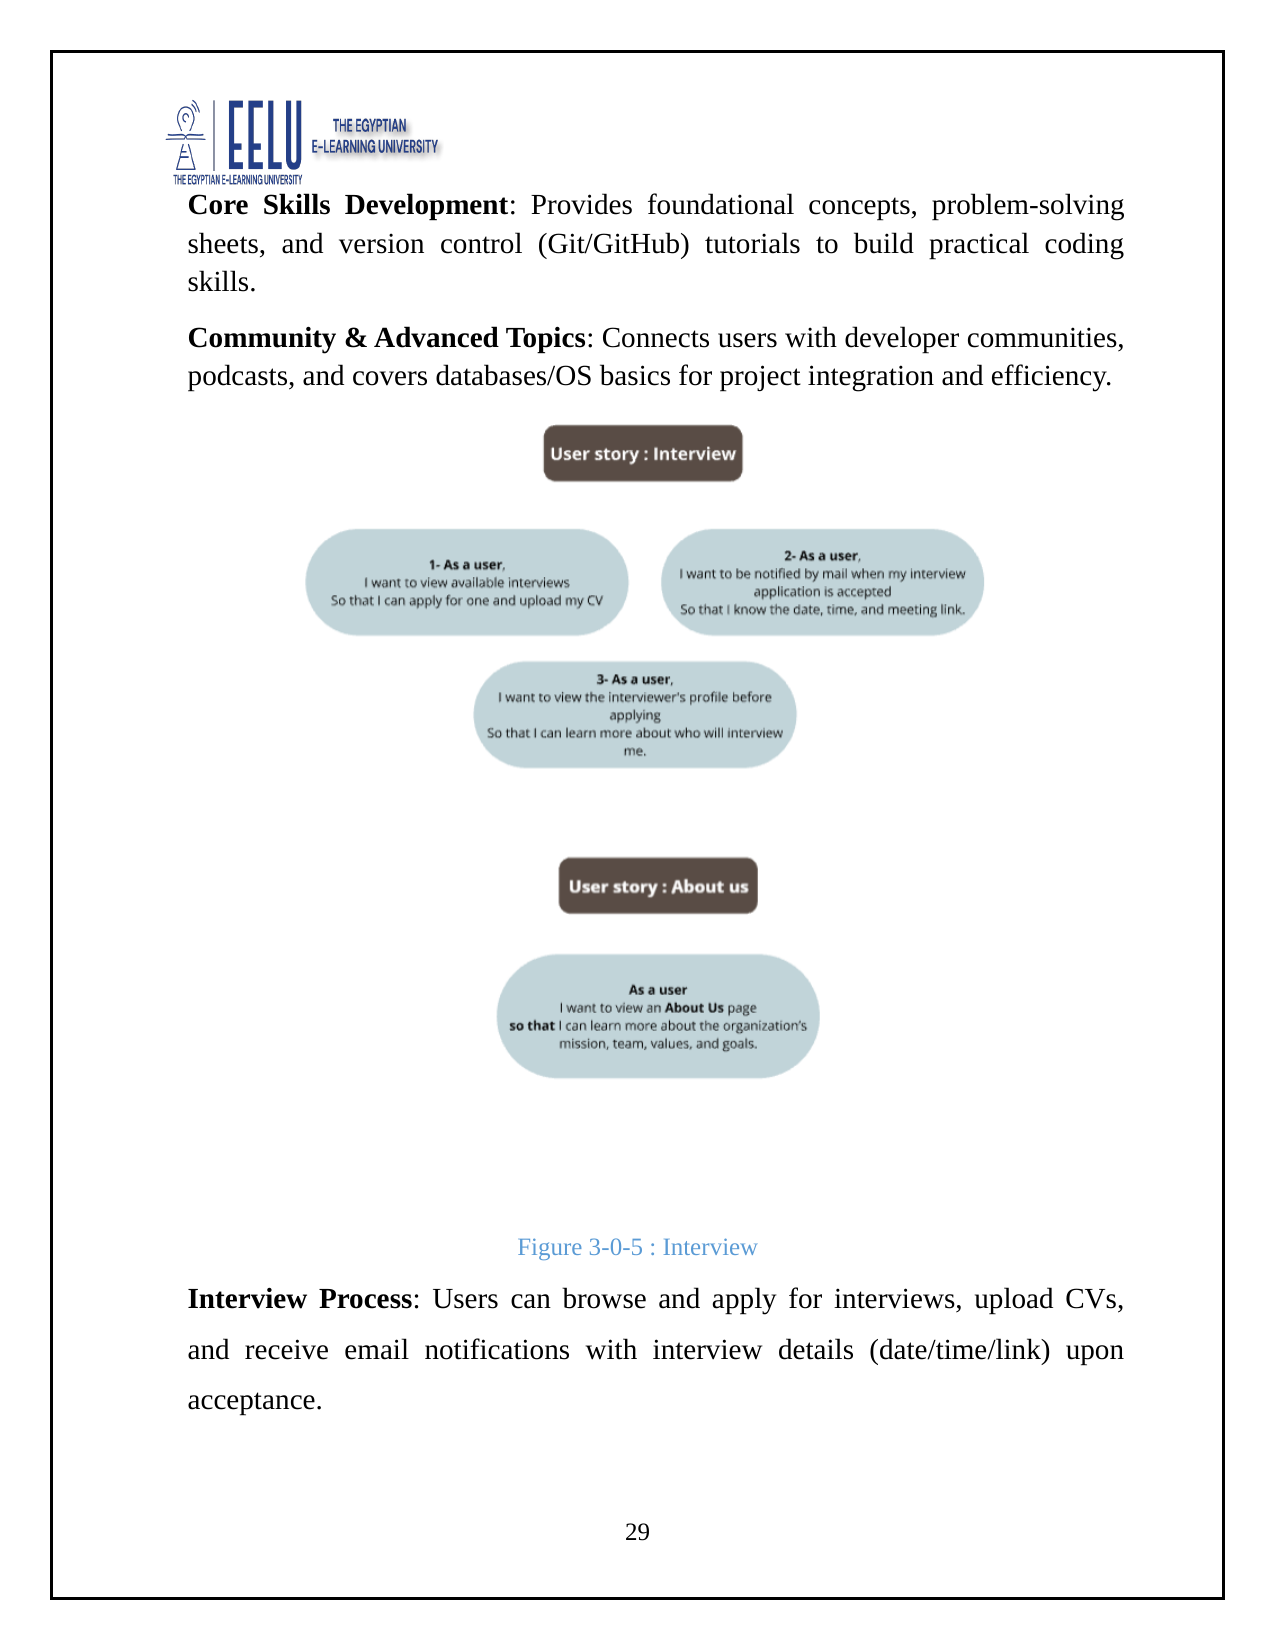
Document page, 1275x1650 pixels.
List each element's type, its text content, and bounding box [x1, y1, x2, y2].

text Interview Process: Users can browse and apply for interviews, upload CVs, and receive email notifications with interview details (date/time/link) upon acceptance. [187, 1282, 1125, 1416]
text Core Skills Development: Provides foundational concepts, problem-solving sheets, and version control (Git/GitHub) tutorials to build practical coding skills. [187, 187, 1125, 298]
text Community & Advanced Topics: Connects users with developer communities, podcasts, and covers databases/OS basics for project integration and efficiency. [187, 320, 1125, 392]
picture [150, 75, 444, 188]
picture [150, 413, 1125, 1201]
text Figure 3-‎0-5 : Interview [150, 1232, 1125, 1261]
